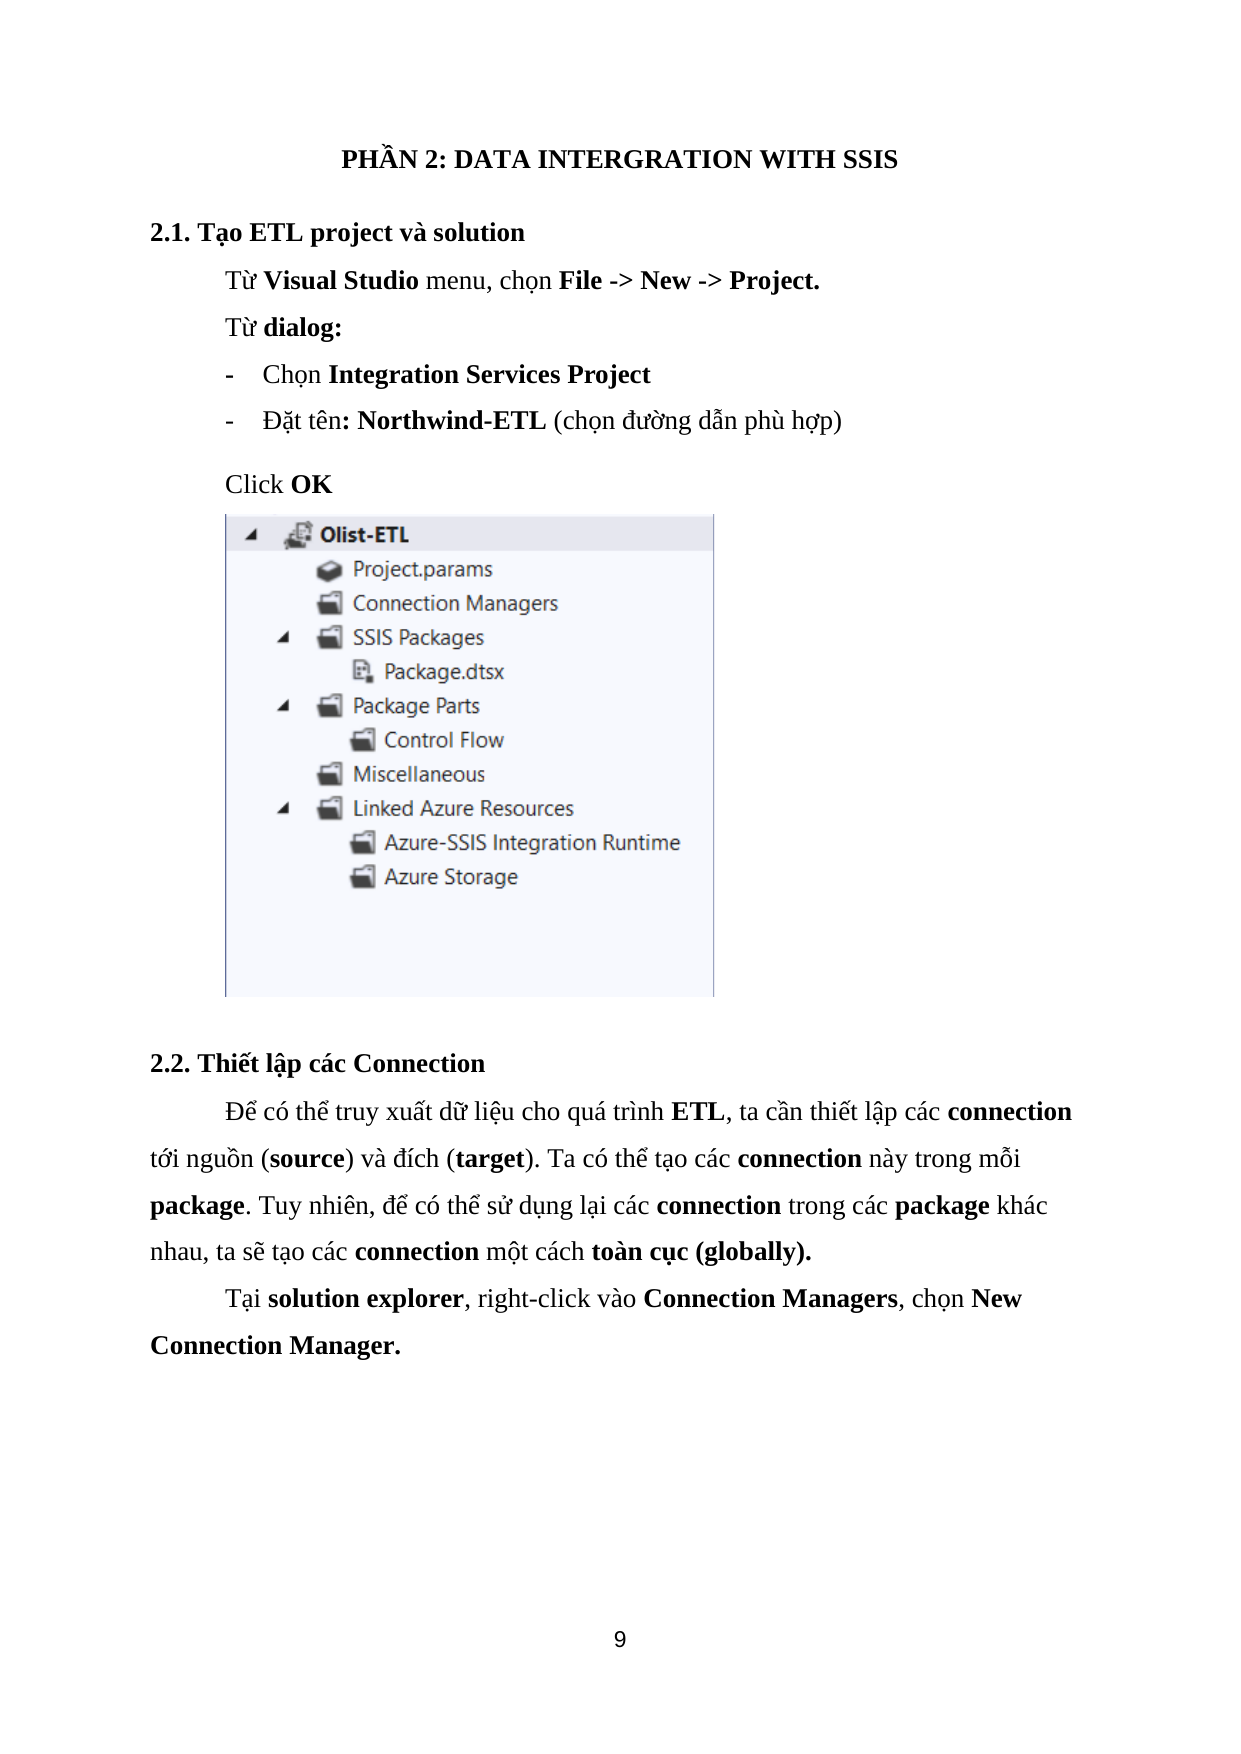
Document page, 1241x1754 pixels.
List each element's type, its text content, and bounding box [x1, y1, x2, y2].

subtitle 2.2. Thiết lập các Connection [150, 1047, 1090, 1078]
list Đặt tên: Northwind-ETL (chọn đường dẫn phù hợp) [225, 404, 1090, 436]
text Tại solution explorer, right-click vào Connection Managers, chọn New Connection Manager. [150, 1282, 1090, 1360]
text Để có thể truy xuất dữ liệu cho quá trình ETL, ta cần thiết lập các connection tới nguồn (source) và đích (target). Ta có thể tạo các connection này trong mỗi package. Tuy nhiên, để có thể sử dụng lại các connection trong các package khác nhau, ta sẽ tạo các connection một cách toàn cục (globally). [150, 1095, 1090, 1267]
list Chọn Integration Services Project [225, 358, 1090, 389]
subtitle 2.1. Tạo ETL project và solution [150, 216, 1090, 247]
text Từ Visual Studio menu, chọn File -> New -> Project. [150, 264, 1090, 296]
text Từ dialog: [150, 311, 1090, 342]
subtitle PHẦN 2: DATA INTERGRATION WITH SSIS [150, 143, 1090, 174]
text Click OK [150, 468, 1090, 499]
picture [225, 514, 715, 997]
